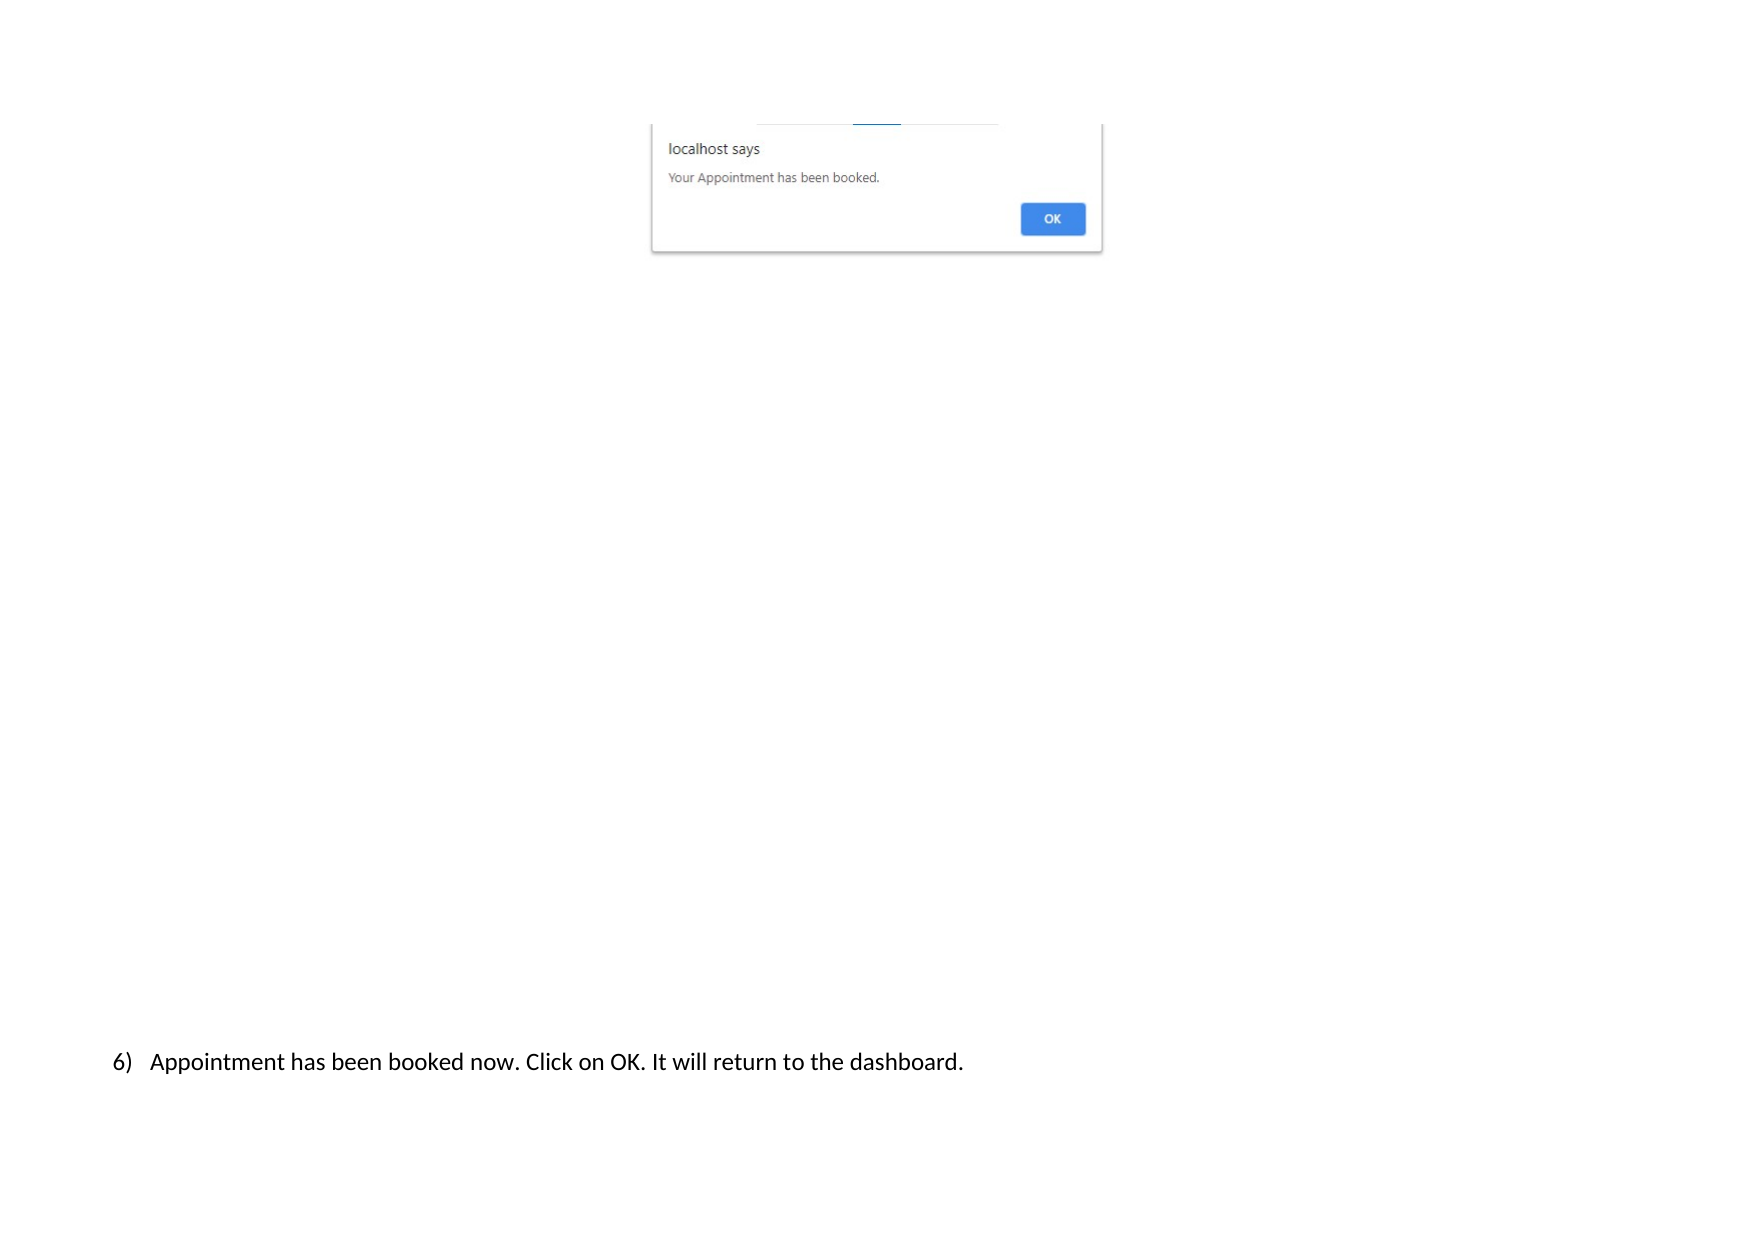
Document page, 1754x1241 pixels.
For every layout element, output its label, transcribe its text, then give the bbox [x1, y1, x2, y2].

list Appointment has been booked now. Click on OK. It will return to the dashboard. [112, 1046, 1679, 1076]
picture [75, 124, 1679, 1027]
